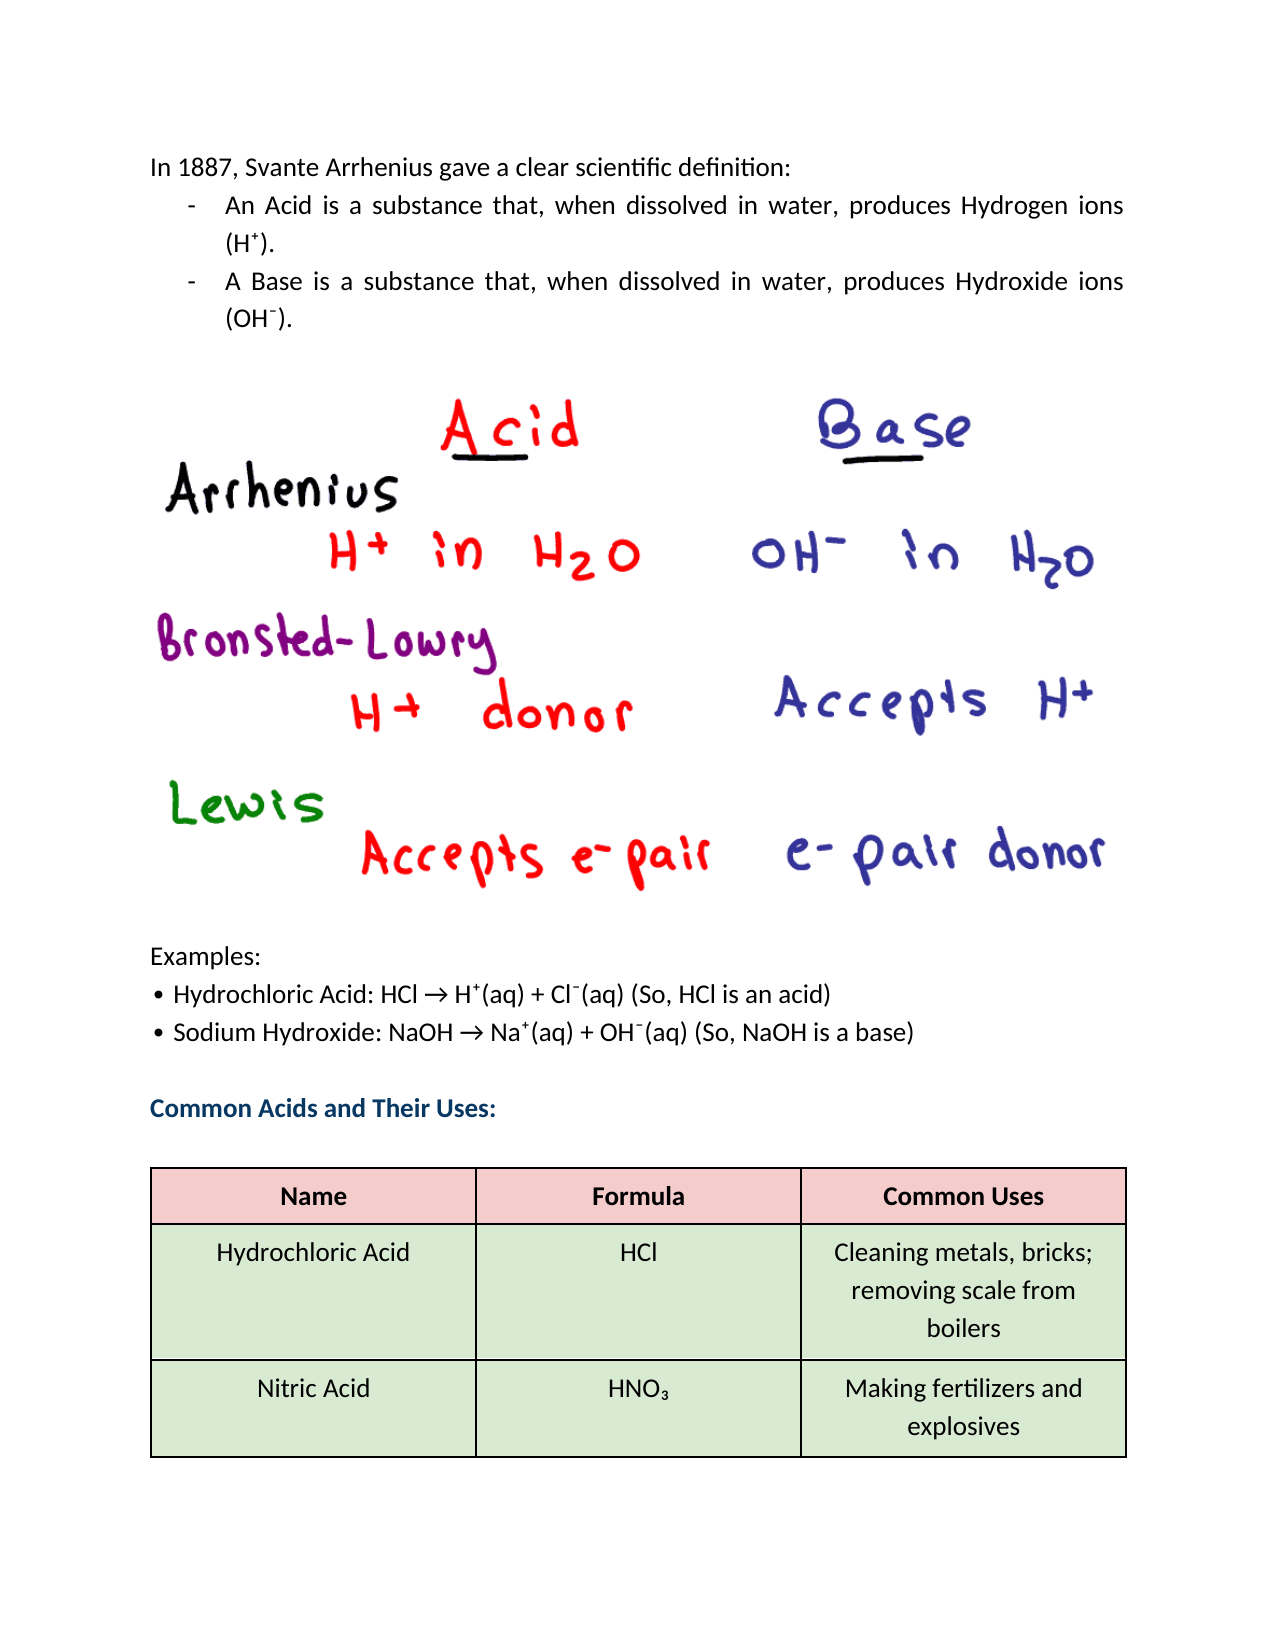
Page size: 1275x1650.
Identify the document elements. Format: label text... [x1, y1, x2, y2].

list An Acid is a substance that, when dissolved in water, produces Hydrogen ions (H⁺). [187, 188, 1125, 259]
table_cell Cleaning metals, bricks; removing scale from boilers [802, 1225, 1125, 1358]
table_header Formula [477, 1169, 800, 1223]
text Common Acids and Their Uses: [150, 1091, 1125, 1124]
table_cell HNO₃ [477, 1361, 800, 1456]
picture [150, 377, 1125, 906]
text ∙ Sodium Hydroxide: NaOH → Na⁺(aq) + OH⁻(aq) (So, NaOH is a base) [150, 1015, 1125, 1048]
table_header Common Uses [802, 1169, 1125, 1223]
table_cell Nitric Acid [152, 1361, 475, 1456]
list A Base is a substance that, when dissolved in water, produces Hydroxide ions (OH⁻). [187, 264, 1125, 335]
text Examples: [150, 939, 1125, 972]
text In 1887, Svante Arrhenius gave a clear scientific definition: [150, 150, 1125, 183]
text ∙ Hydrochloric Acid: HCl → H⁺(aq) + Cl⁻(aq) (So, HCl is an acid) [150, 977, 1125, 1010]
table_cell Hydrochloric Acid [152, 1225, 475, 1358]
table_cell Making fertilizers and explosives [802, 1361, 1125, 1456]
table_cell HCl [477, 1225, 800, 1358]
table_header Name [152, 1169, 475, 1223]
